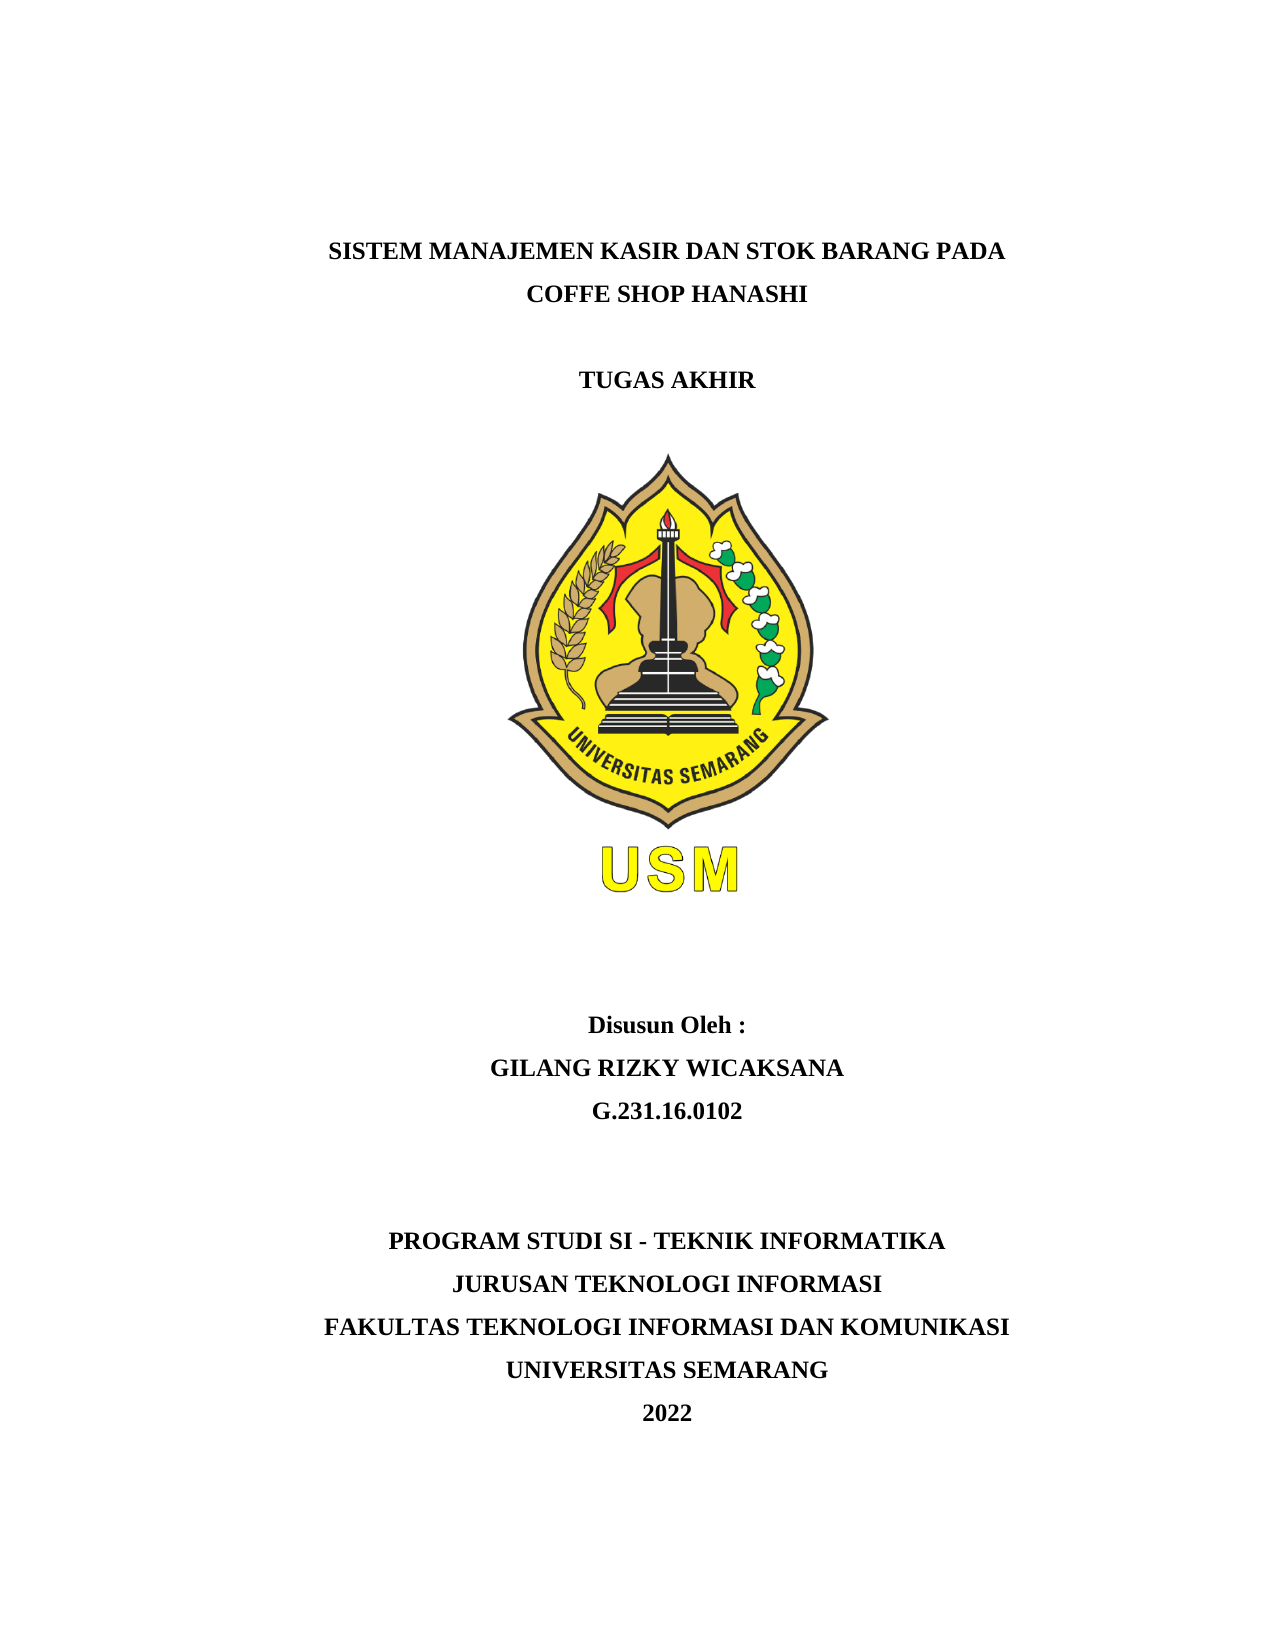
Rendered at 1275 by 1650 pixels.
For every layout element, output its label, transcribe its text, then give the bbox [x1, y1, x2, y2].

text COFFE SHOP HANASHI [236, 279, 1098, 308]
text JURUSAN TEKNOLOGI INFORMASI [236, 1269, 1098, 1298]
text UNIVERSITAS SEMARANG [236, 1355, 1098, 1384]
text GILANG RIZKY WICAKSANA [236, 1053, 1098, 1082]
text 2022 [236, 1398, 1098, 1427]
text SISTEM MANAJEMEN KASIR DAN STOK BARANG PADA [236, 236, 1098, 265]
text G.231.16.0102 [236, 1096, 1098, 1125]
text TUGAS AKHIR [236, 366, 1098, 394]
text PROGRAM STUDI SI - TEKNIK INFORMATIKA [236, 1226, 1098, 1254]
text FAKULTAS TEKNOLOGI INFORMASI DAN KOMUNIKASI [236, 1312, 1098, 1341]
text Disusun Oleh : [236, 1010, 1098, 1039]
picture [465, 451, 869, 910]
